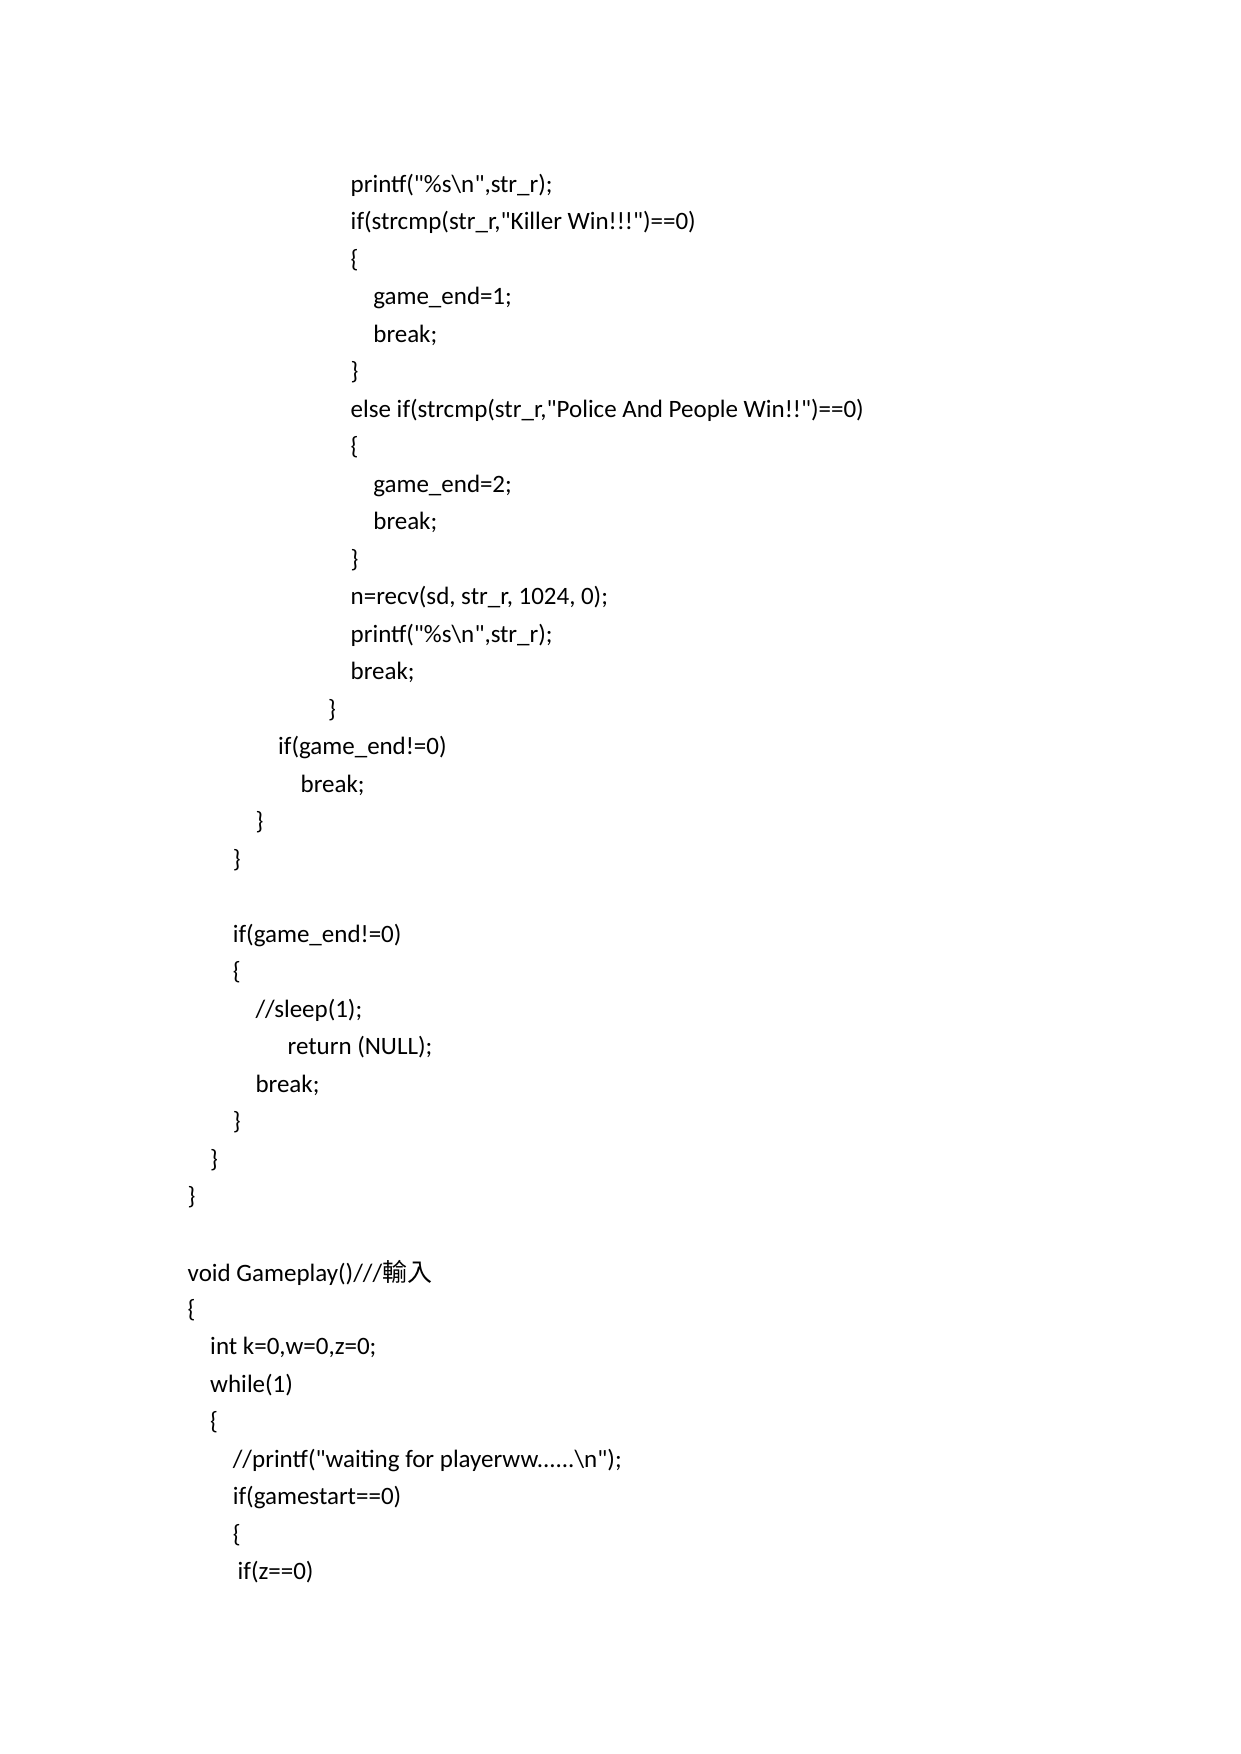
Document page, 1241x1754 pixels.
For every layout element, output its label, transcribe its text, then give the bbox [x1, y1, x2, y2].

text } [187, 1102, 1053, 1139]
text { [187, 952, 1053, 989]
text n=recv(sd, str_r, 1024, 0); [187, 577, 1053, 614]
text { [187, 427, 1053, 464]
text if(gamestart==0) [187, 1477, 1053, 1514]
text return (NULL); [187, 1027, 1053, 1064]
text } [187, 352, 1053, 389]
text { [187, 239, 1053, 277]
text } [187, 689, 1053, 727]
text game_end=1; [187, 277, 1053, 314]
text break; [187, 314, 1053, 352]
text break; [187, 1064, 1053, 1102]
text } [187, 1139, 1053, 1177]
text while(1) [187, 1364, 1053, 1402]
text break; [187, 764, 1053, 802]
text } [187, 539, 1053, 577]
text if(game_end!=0) [187, 727, 1053, 764]
text break; [187, 502, 1053, 539]
text int k=0,w=0,z=0; [187, 1327, 1053, 1364]
text break; [187, 652, 1053, 689]
text } [187, 839, 1053, 877]
text { [187, 1289, 1053, 1327]
text void Gameplay()///輸入 [187, 1252, 1053, 1289]
text { [187, 1402, 1053, 1439]
text else if(strcmp(str_r,"Police And People Win!!")==0) [187, 389, 1053, 427]
text //sleep(1); [187, 989, 1053, 1027]
text printf("%s\n",str_r); [187, 164, 1053, 202]
text if(game_end!=0) [187, 914, 1053, 952]
text if(z==0) [187, 1552, 1053, 1589]
text if(strcmp(str_r,"Killer Win!!!")==0) [187, 202, 1053, 239]
text { [187, 1514, 1053, 1552]
text } [187, 802, 1053, 839]
text } [187, 1177, 1053, 1214]
text game_end=2; [187, 464, 1053, 502]
text //printf("waiting for playerww......\n"); [187, 1439, 1053, 1477]
text printf("%s\n",str_r); [187, 614, 1053, 652]
